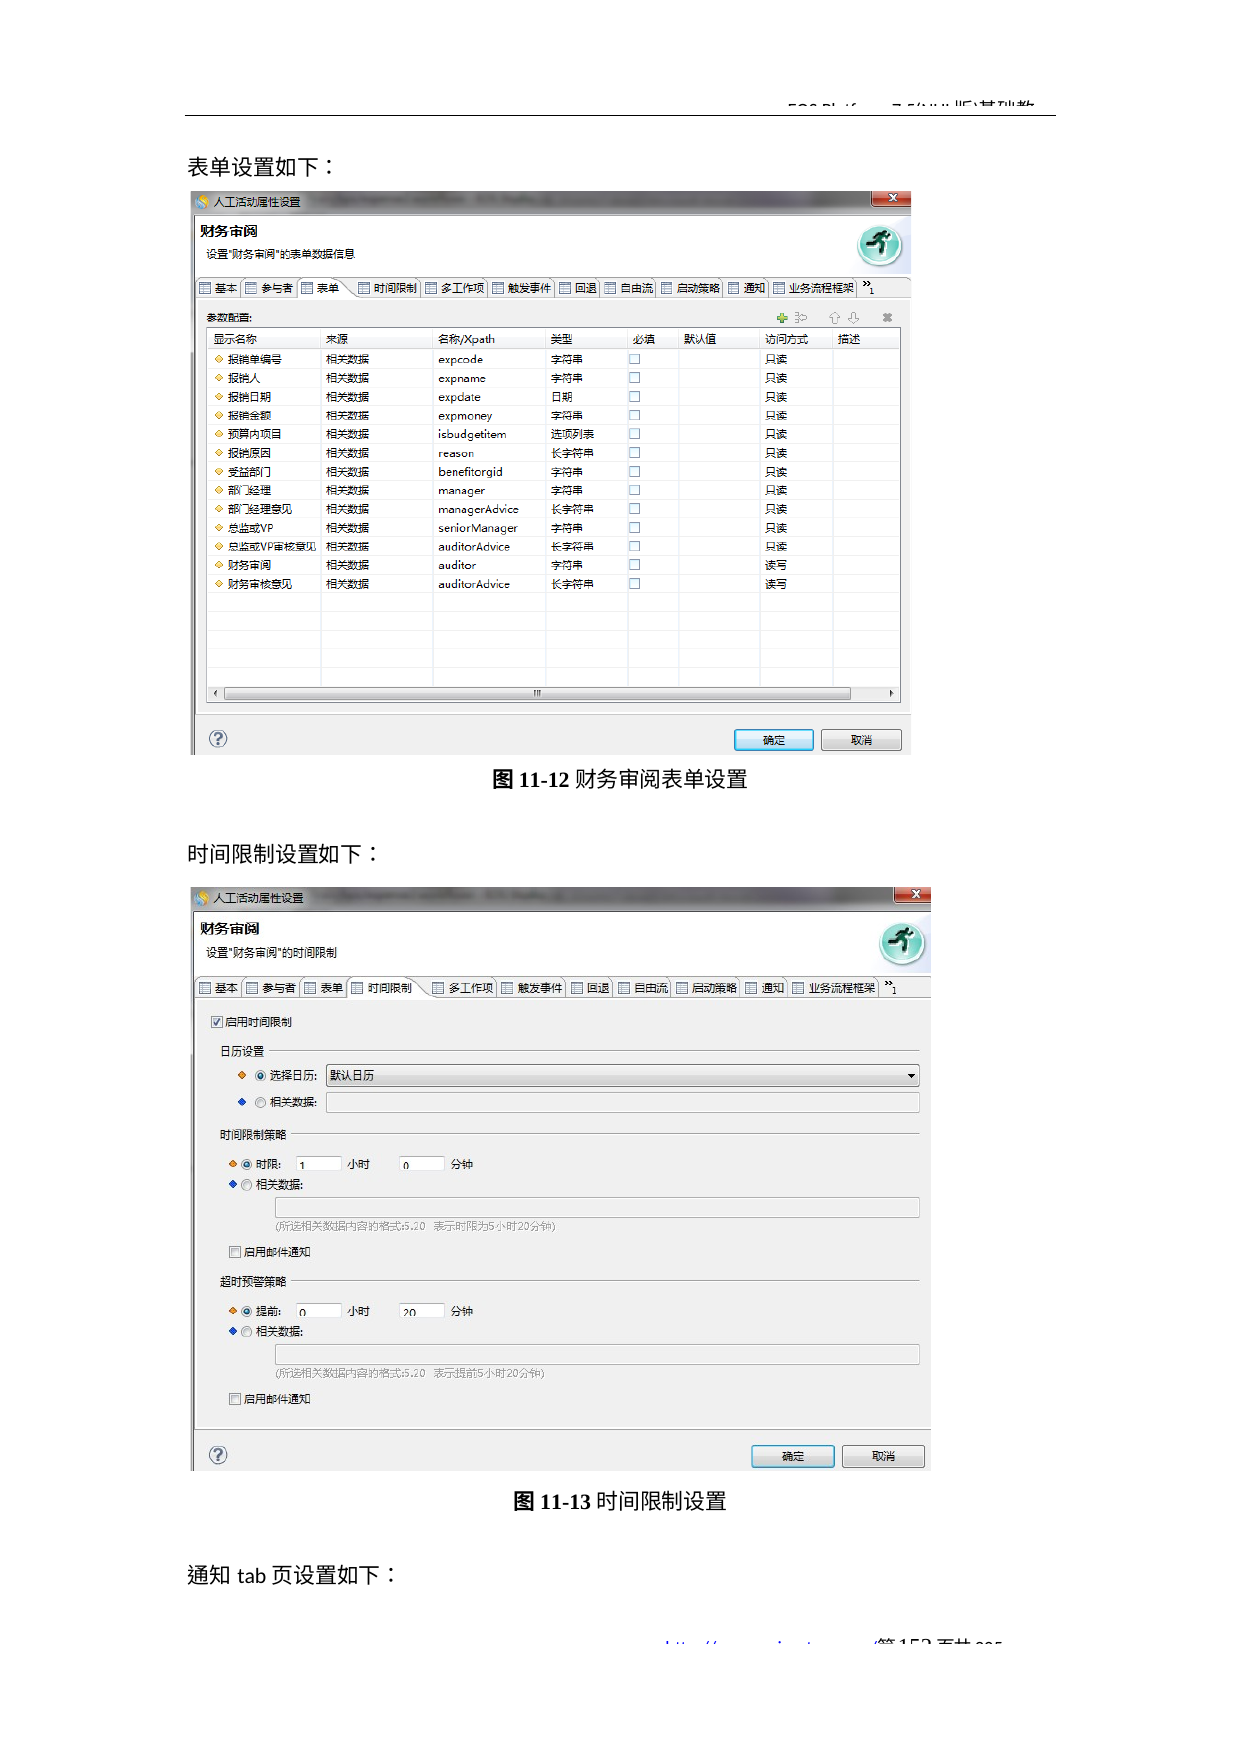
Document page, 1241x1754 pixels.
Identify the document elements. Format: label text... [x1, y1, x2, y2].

text 通知 tab 页设置如下： [187, 1560, 1111, 1590]
picture [190, 191, 912, 755]
text 表单设置如下： [187, 152, 1111, 182]
text 时间限制设置如下： [187, 839, 1111, 869]
picture [190, 887, 931, 1471]
